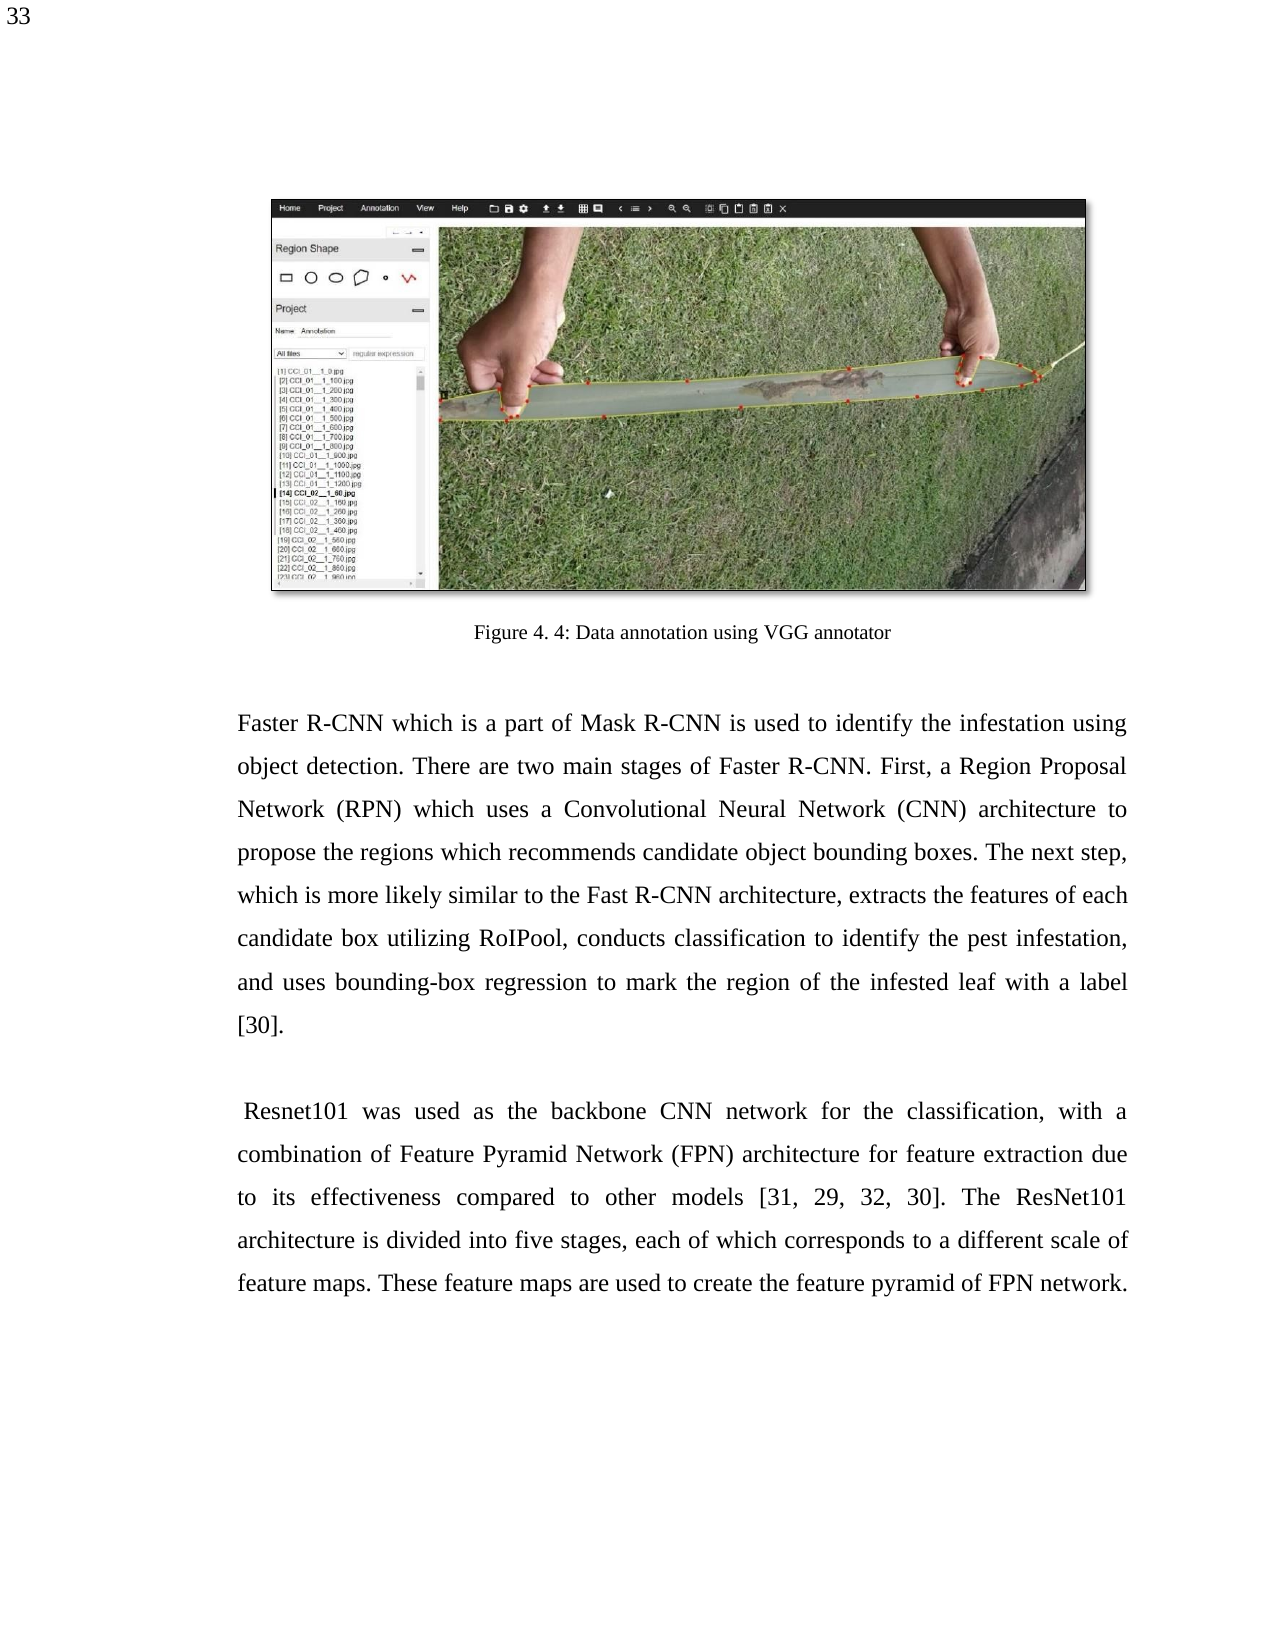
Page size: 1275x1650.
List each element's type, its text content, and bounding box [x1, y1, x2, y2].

text Figure 4. 4: Data annotation using VGG annotator [212, 620, 1152, 644]
text Resnet101 was used as the backbone CNN network for the classification, with a combination of Feature Pyramid Network (FPN) architecture for feature extraction due to its effectiveness compared to other models [31, 29, 32, 30]. The ResNet101 architecture is divided into five stages, each of which corresponds to a different scale of feature maps. These feature maps are used to create the feature pyramid of FPN network. [237, 1096, 1128, 1297]
text Faster R-CNN which is a part of Mask R-CNN is used to identify the infestation using object detection. There are two main stages of Faster R-CNN. First, a Region Proposal Network (RPN) which uses a Convolutional Neural Network (CNN) architecture to propose the regions which recommends candidate object bounding boxes. The next step, which is more likely similar to the Fast R-CNN architecture, extracts the features of each candidate box utilizing RoIPool, conducts classification to identify the pest infestation, and uses bounding-box regression to mark the region of the infested leaf with a label [30]. [237, 708, 1129, 1038]
picture [268, 196, 1097, 602]
